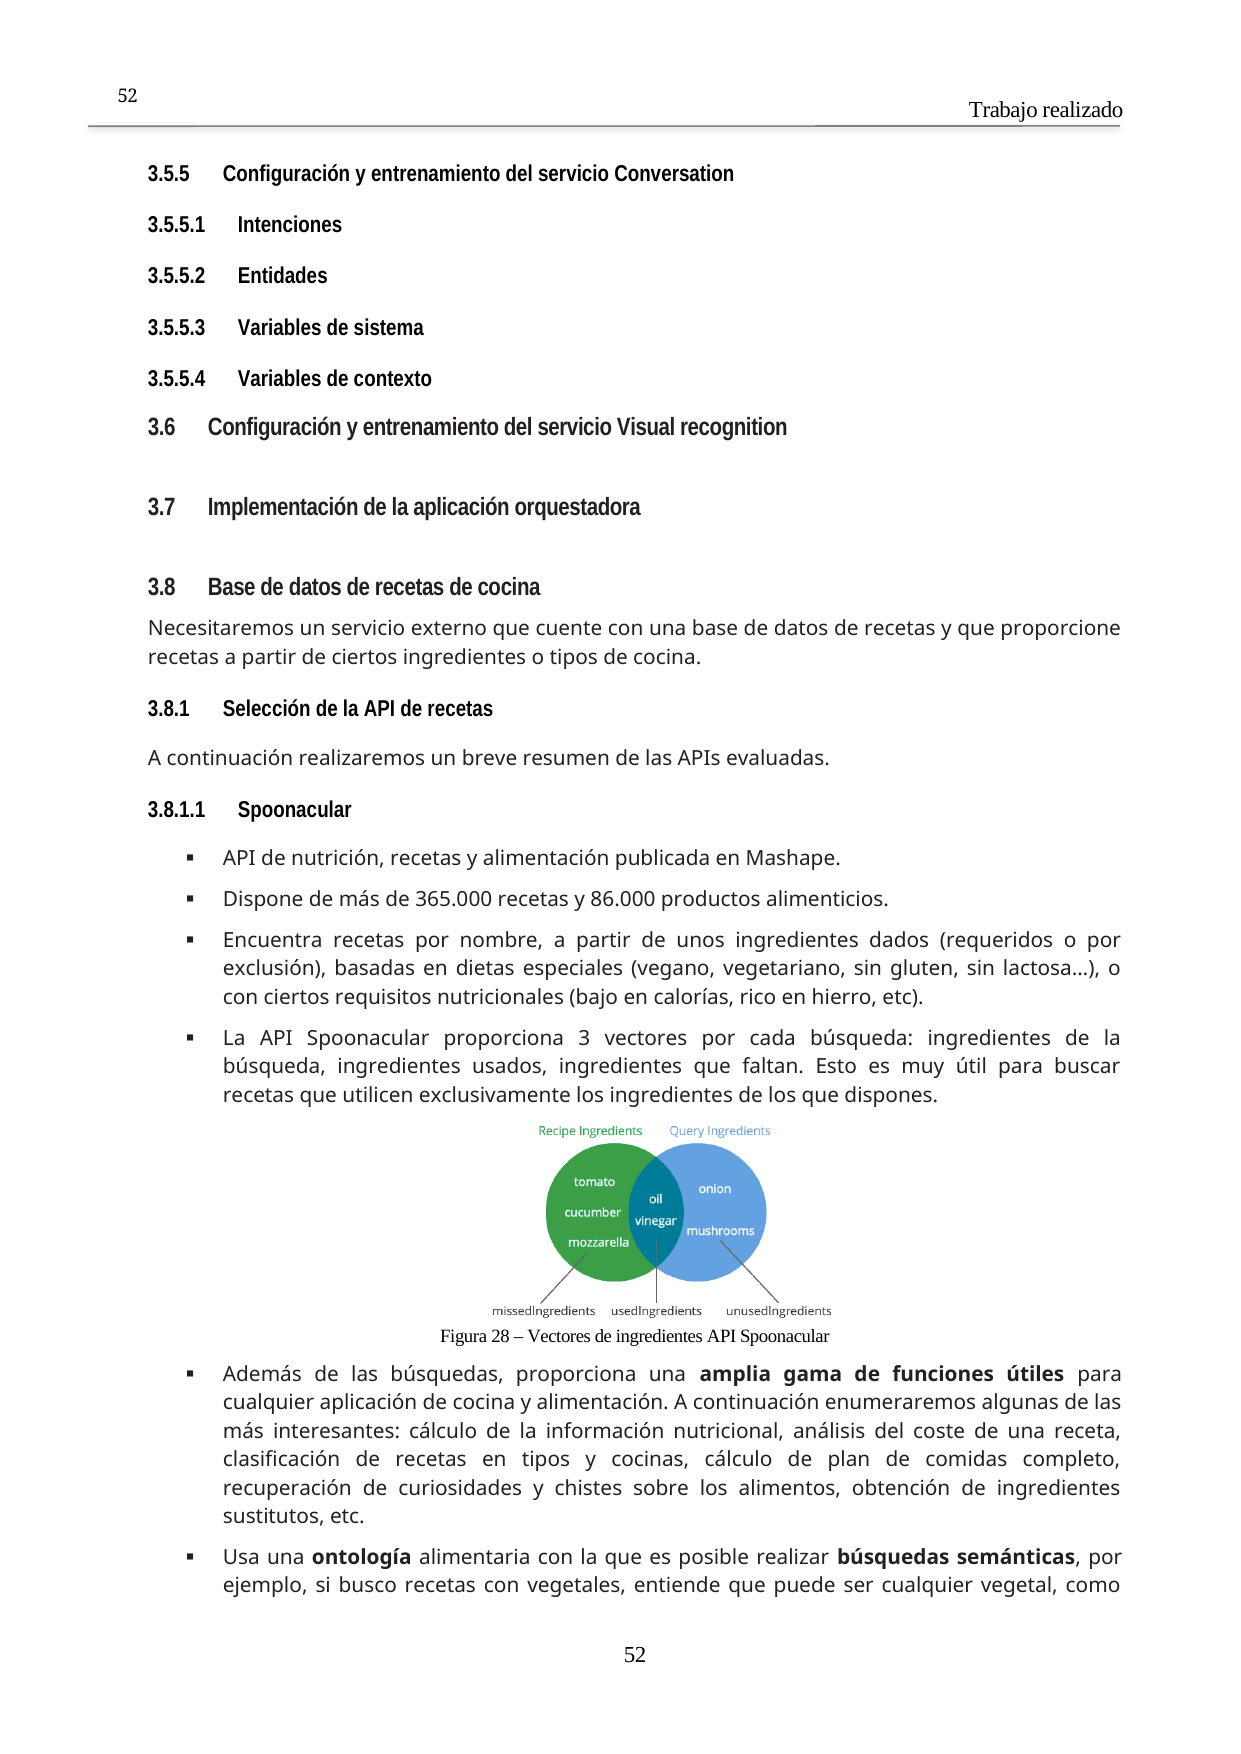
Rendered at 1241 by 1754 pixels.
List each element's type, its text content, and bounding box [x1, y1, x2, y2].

list Encuentra recetas por nombre, a partir de unos ingredientes dados (requeridos o por exclusión), basadas en dietas especiales (vegano, vegetariano, sin gluten, sin lactosa…), o con ciertos requisitos nutricionales (bajo en calorías, rico en hierro, etc). [185, 925, 1122, 1010]
text A continuación realizaremos un breve resumen de las APIs evaluadas. [148, 743, 1122, 771]
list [185, 1542, 1122, 1599]
list La API Spoonacular proporciona 3 vectores por cada búsqueda: ingredientes de la búsqueda, ingredientes usados, ingredientes que faltan. Esto es muy útil para buscar recetas que utilicen exclusivamente los ingredientes de los que dispones. [185, 1023, 1122, 1108]
list Dispone de más de 365.000 recetas y 86.000 productos alimenticios. [185, 884, 1122, 913]
list API de nutrición, recetas y alimentación publicada en Mashape. [185, 843, 1122, 872]
subtitle Implementación de la aplicación orquestadora [148, 492, 1122, 521]
text Necesitaremos un servicio externo que cuente con una base de datos de recetas y que proporcione recetas a partir de ciertos ingredientes o tipos de cocina. [148, 613, 1122, 670]
subtitle Variables de contexto [148, 365, 1122, 392]
subtitle Variables de sistema [148, 314, 1122, 340]
subtitle Selección de la API de recetas [148, 695, 1122, 722]
picture [464, 1120, 843, 1325]
subtitle Base de datos de recetas de cocina [148, 572, 1122, 601]
subtitle Intenciones [148, 211, 1122, 237]
subtitle Spoonacular [148, 796, 1122, 822]
subtitle Entidades [148, 262, 1122, 289]
list Además de las búsquedas, proporciona una amplia gama de funciones útiles para cualquier aplicación de cocina y alimentación. A continuación enumeraremos algunas de las más interesantes: cálculo de la información nutricional, análisis del coste de una receta, clasificación de recetas en tipos y cocinas, cálculo de plan de comidas completo, recuperación de curiosidades y chistes sobre los alimentos, obtención de ingredientes sustitutos, etc. [185, 1359, 1122, 1529]
subtitle Configuración y entrenamiento del servicio Visual recognition [148, 412, 1122, 441]
subtitle Configuración y entrenamiento del servicio Conversation [148, 160, 1122, 186]
